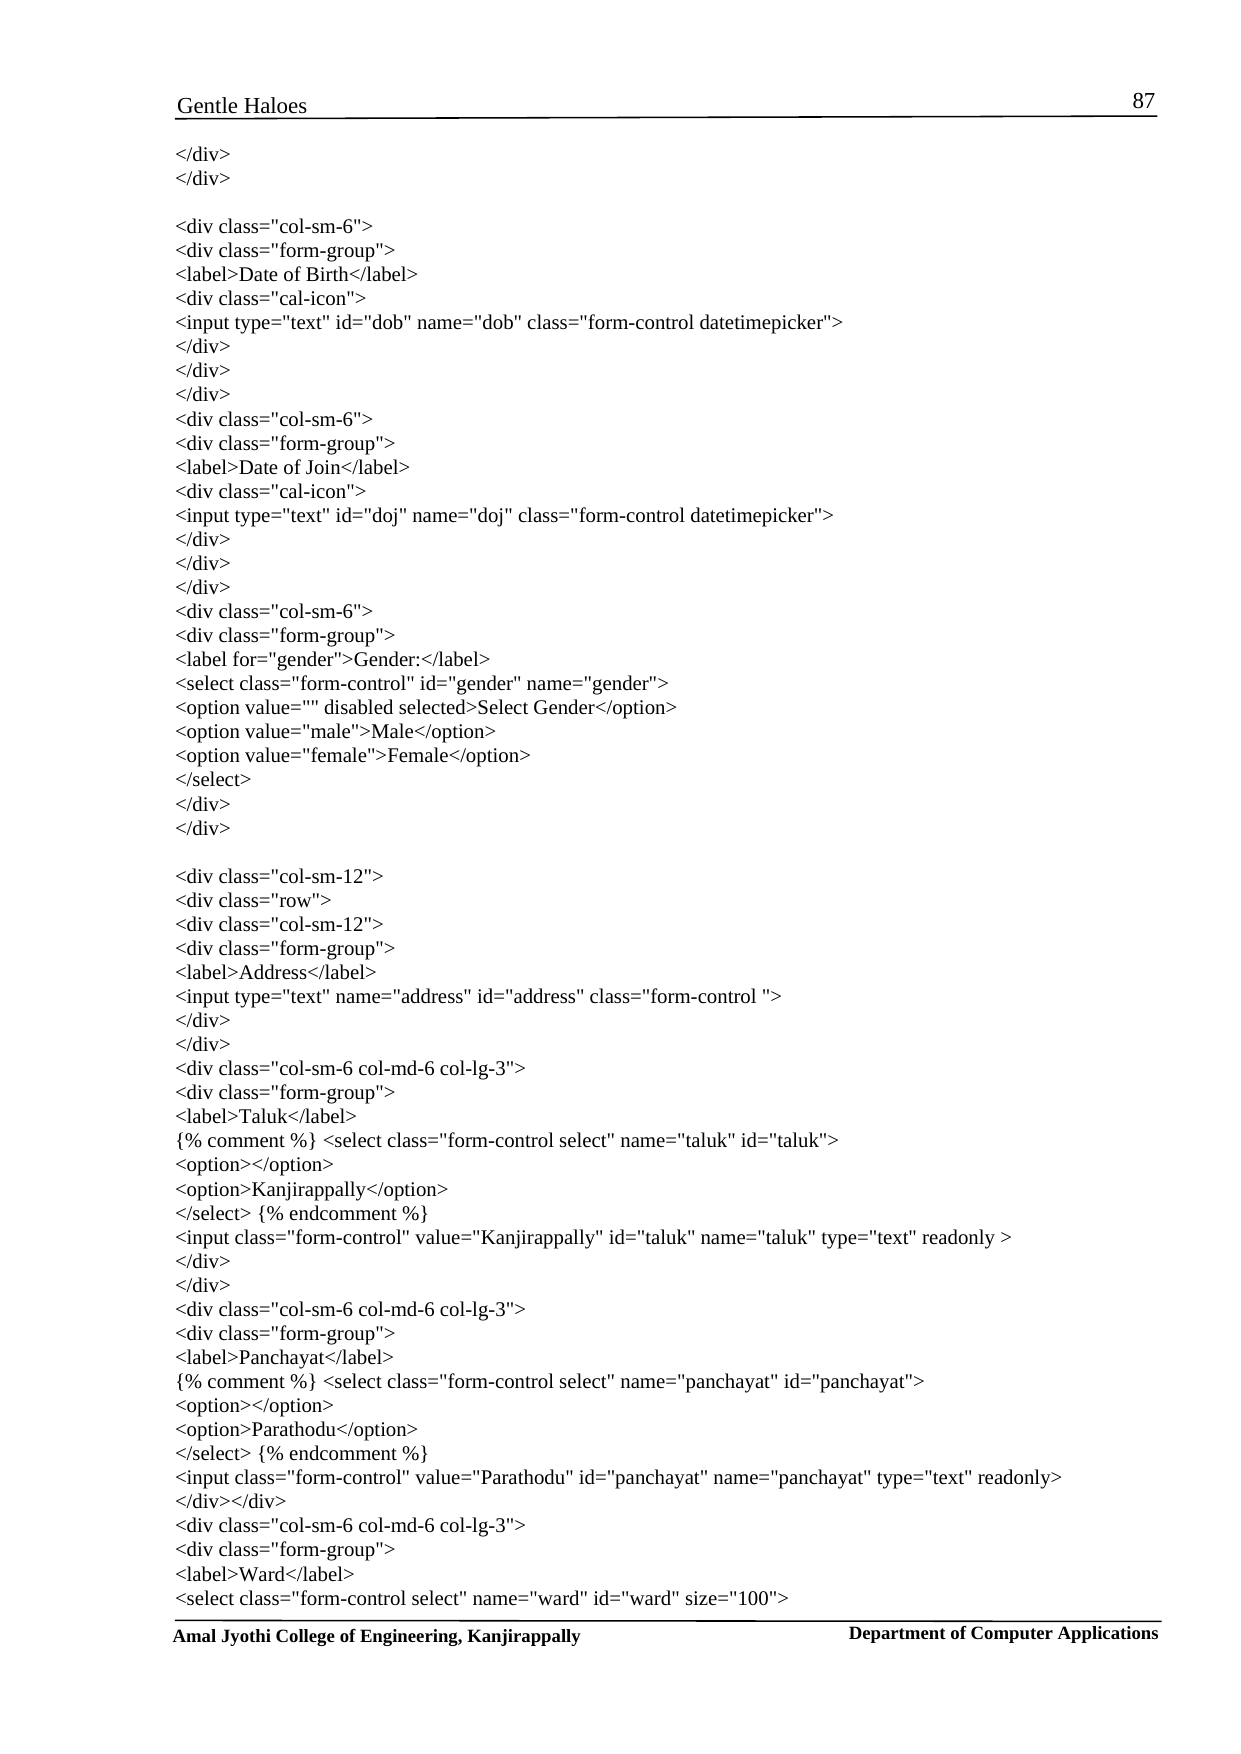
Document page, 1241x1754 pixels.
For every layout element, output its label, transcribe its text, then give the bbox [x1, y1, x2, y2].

text <div class="col-sm-6 col-md-6 col-lg-3"> [175, 1297, 1162, 1321]
text <select class="form-control" id="gender" name="gender"> [175, 671, 1162, 695]
text <option value="female">Female</option> [175, 743, 1162, 767]
text <div class="form-group"> [175, 431, 1162, 454]
text <div class="form-group"> [175, 1080, 1162, 1104]
text <label>Ward</label> [175, 1561, 1162, 1586]
text <div class="form-group"> [175, 623, 1162, 647]
text <option value="" disabled selected>Select Gender</option> [175, 695, 1162, 719]
text </div> [175, 575, 1162, 599]
text </select> {% endcomment %} [175, 1441, 1162, 1465]
text <div class="col-sm-6"> [175, 599, 1162, 623]
text </div> [175, 791, 1162, 816]
text <div class="col-sm-6 col-md-6 col-lg-3"> [175, 1513, 1162, 1537]
text </div> [175, 1008, 1162, 1032]
text <div class="col-sm-6 col-md-6 col-lg-3"> [175, 1056, 1162, 1080]
text <input class="form-control" value="Parathodu" id="panchayat" name="panchayat" type="text" readonly> [175, 1465, 1162, 1489]
text </div> [175, 1273, 1162, 1297]
text </div> [175, 816, 1162, 839]
text {% comment %} <select class="form-control select" name="taluk" id="taluk"> [175, 1128, 1162, 1152]
text <label>Address</label> [175, 960, 1162, 984]
text <label>Date of Birth</label> [175, 262, 1162, 286]
text <div class="form-group"> [175, 238, 1162, 262]
text <div class="form-group"> [175, 1537, 1162, 1561]
text </div> [175, 1249, 1162, 1273]
text </div> [175, 1032, 1162, 1056]
text <option></option> [175, 1152, 1162, 1176]
text <div class="cal-icon"> [175, 479, 1162, 503]
text </div></div> [175, 1489, 1162, 1513]
text <div class="col-sm-12"> [175, 864, 1162, 888]
text <input type="text" id="doj" name="doj" class="form-control datetimepicker"> [175, 503, 1162, 527]
text <label>Date of Join</label> [175, 454, 1162, 479]
text {% comment %} <select class="form-control select" name="panchayat" id="panchayat"> [175, 1369, 1162, 1393]
text </div> [175, 551, 1162, 575]
text <div class="form-group"> [175, 1321, 1162, 1345]
text <div class="col-sm-12"> [175, 912, 1162, 936]
text <option value="male">Male</option> [175, 719, 1162, 743]
text </div> [175, 382, 1162, 406]
text <label>Panchayat</label> [175, 1345, 1162, 1369]
text <label for="gender">Gender:</label> [175, 647, 1162, 671]
text <div class="cal-icon"> [175, 286, 1162, 310]
text <input type="text" name="address" id="address" class="form-control "> [175, 984, 1162, 1008]
text <div class="row"> [175, 888, 1162, 912]
text <div class="form-group"> [175, 936, 1162, 960]
text <label>Taluk</label> [175, 1104, 1162, 1128]
text <div class="col-sm-6"> [175, 214, 1162, 238]
text <input class="form-control" value="Kanjirappally" id="taluk" name="taluk" type="text" readonly > [175, 1224, 1162, 1249]
text </div> [175, 142, 1162, 166]
text </div> [175, 358, 1162, 382]
text <div class="col-sm-6"> [175, 406, 1162, 431]
text </div> [175, 334, 1162, 358]
text <option>Kanjirappally</option> [175, 1176, 1162, 1201]
text <option>Parathodu</option> [175, 1417, 1162, 1441]
text <select class="form-control select" name="ward" id="ward" size="100"> [175, 1586, 1162, 1609]
text </select> [175, 767, 1162, 791]
text <option></option> [175, 1393, 1162, 1417]
text </div> [175, 527, 1162, 551]
text </select> {% endcomment %} [175, 1201, 1162, 1224]
text <input type="text" id="dob" name="dob" class="form-control datetimepicker"> [175, 310, 1162, 334]
text </div> [175, 166, 1162, 190]
